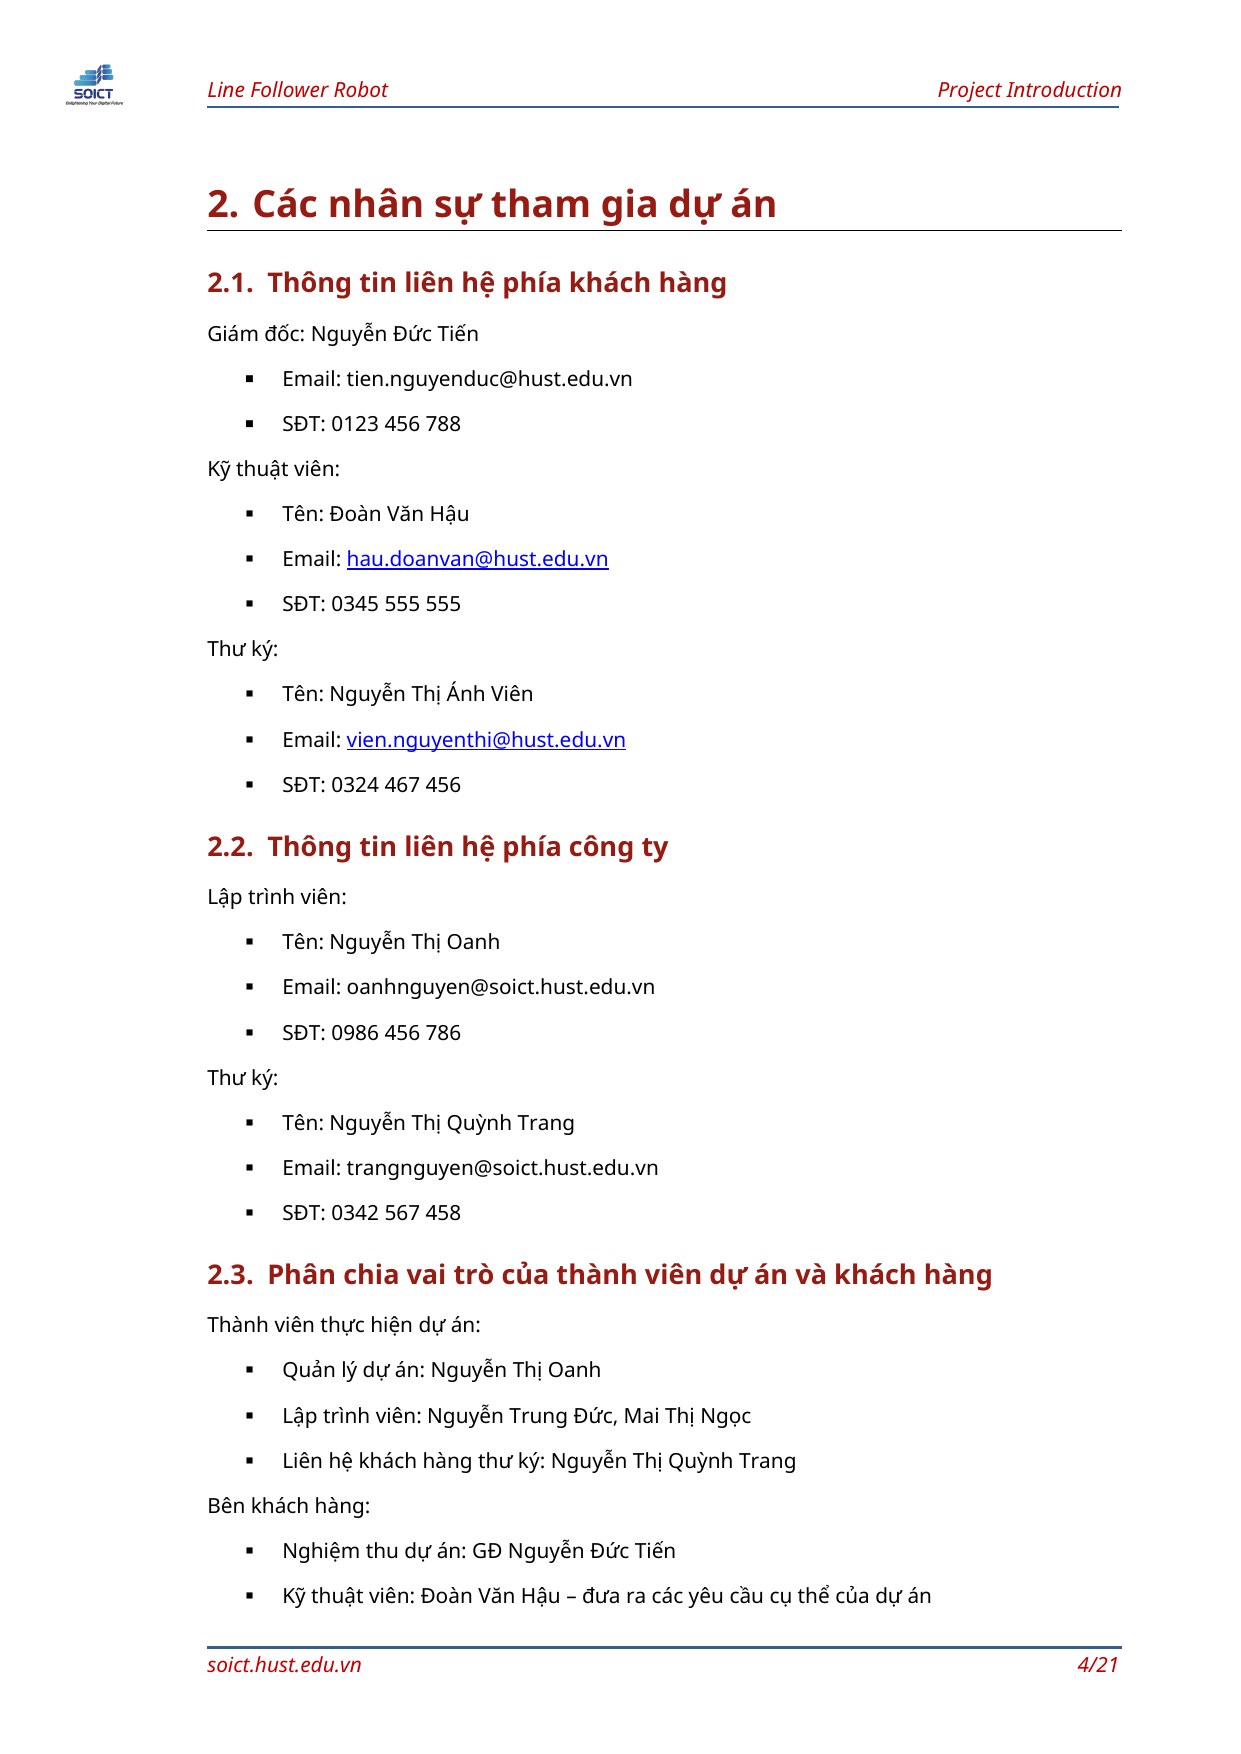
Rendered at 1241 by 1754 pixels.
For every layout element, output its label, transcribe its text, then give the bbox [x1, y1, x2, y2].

list Email: oanhnguyen@soict.hust.edu.vn [244, 972, 1122, 1001]
subtitle Thông tin liên hệ phía công ty [207, 827, 1122, 864]
list SĐT: 0123 456 788 [244, 409, 1122, 437]
text Thư ký: [207, 634, 1122, 663]
list Lập trình viên: Nguyễn Trung Đức, Mai Thị Ngọc [244, 1401, 1122, 1429]
subtitle Thông tin liên hệ phía khách hàng [207, 264, 1122, 301]
text Bên khách hàng: [207, 1491, 1122, 1519]
subtitle Phân chia vai trò của thành viên dự án và khách hàng [207, 1256, 1122, 1292]
list Email: tien.nguyenduc@hust.edu.vn [244, 364, 1122, 392]
list Email: trangnguyen@soict.hust.edu.vn [244, 1153, 1122, 1181]
text Thư ký: [207, 1063, 1122, 1091]
list SĐT: 0324 467 456 [244, 770, 1122, 798]
list Kỹ thuật viên: Đoàn Văn Hậu – đưa ra các yêu cầu cụ thể của dự án [244, 1581, 1122, 1609]
subtitle Các nhân sự tham gia dự án [207, 177, 1122, 230]
list SĐT: 0986 456 786 [244, 1018, 1122, 1046]
list SĐT: 0342 567 458 [244, 1198, 1122, 1226]
list SĐT: 0345 555 555 [244, 589, 1122, 618]
picture [59, 61, 131, 109]
list Tên: Nguyễn Thị Ánh Viên [244, 679, 1122, 708]
list Tên: Nguyễn Thị Oanh [244, 927, 1122, 956]
list Email: hau.doanvan@hust.edu.vn [244, 544, 1122, 573]
list Nghiệm thu dự án: GĐ Nguyễn Đức Tiến [244, 1536, 1122, 1564]
list Liên hệ khách hàng thư ký: Nguyễn Thị Quỳnh Trang [244, 1446, 1122, 1474]
list Quản lý dự án: Nguyễn Thị Oanh [244, 1356, 1122, 1384]
text Lập trình viên: [207, 882, 1122, 911]
list Tên: Nguyễn Thị Quỳnh Trang [244, 1108, 1122, 1136]
text Kỹ thuật viên: [207, 454, 1122, 482]
text Thành viên thực hiện dự án: [207, 1311, 1122, 1339]
list Email: vien.nguyenthi@hust.edu.vn [244, 725, 1122, 753]
text Giám đốc: Nguyễn Đức Tiến [207, 319, 1122, 347]
list Tên: Đoàn Văn Hậu [244, 499, 1122, 528]
